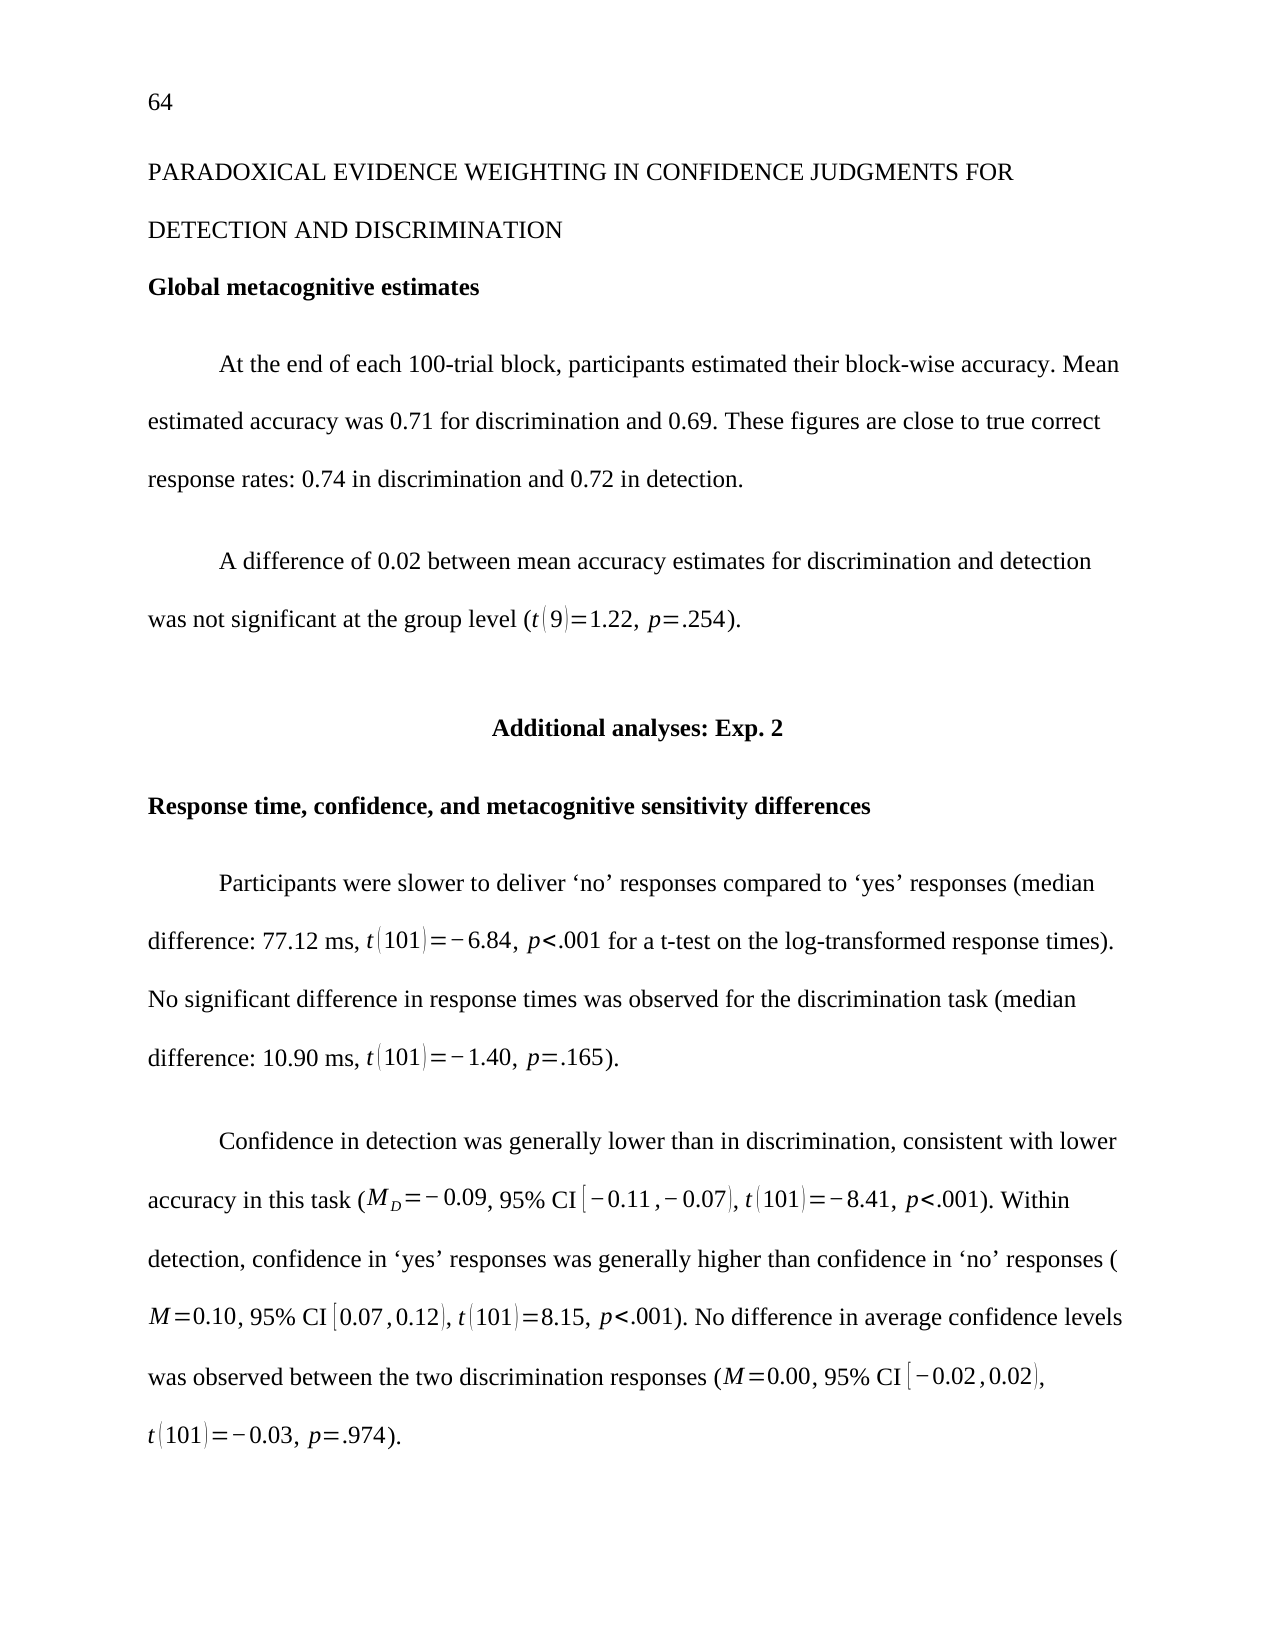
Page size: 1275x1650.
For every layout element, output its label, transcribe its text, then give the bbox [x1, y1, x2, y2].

subtitle Global metacognitive estimates [148, 272, 1127, 301]
text Confidence in detection was generally lower than in discrimination, consistent with lower accuracy in this task (, 95% CI , , ). Within detection, confidence in ‘yes’ responses was generally higher than confidence in ‘no’ responses (, 95% CI , , ). No difference in average confidence levels was observed between the two discrimination responses (, 95% CI , , ). [148, 1126, 1127, 1451]
subtitle Additional analyses: Exp. 2 [148, 713, 1127, 742]
text Participants were slower to deliver ‘no’ responses compared to ‘yes’ responses (median difference: 77.12 ms, , for a t-test on the log-transformed response times). No significant difference in response times was observed for the discrimination task (median difference: 10.90 ms, , ). [148, 868, 1127, 1073]
text At the end of each 100-trial block, participants estimated their block-wise accuracy. Mean estimated accuracy was 0.71 for discrimination and 0.69. These figures are close to true correct response rates: 0.74 in discrimination and 0.72 in detection. [148, 349, 1127, 492]
subtitle Response time, confidence, and metacognitive sensitivity differences [148, 791, 1127, 820]
text A difference of 0.02 between mean accuracy estimates for discrimination and detection was not significant at the group level (, ). [148, 546, 1127, 634]
